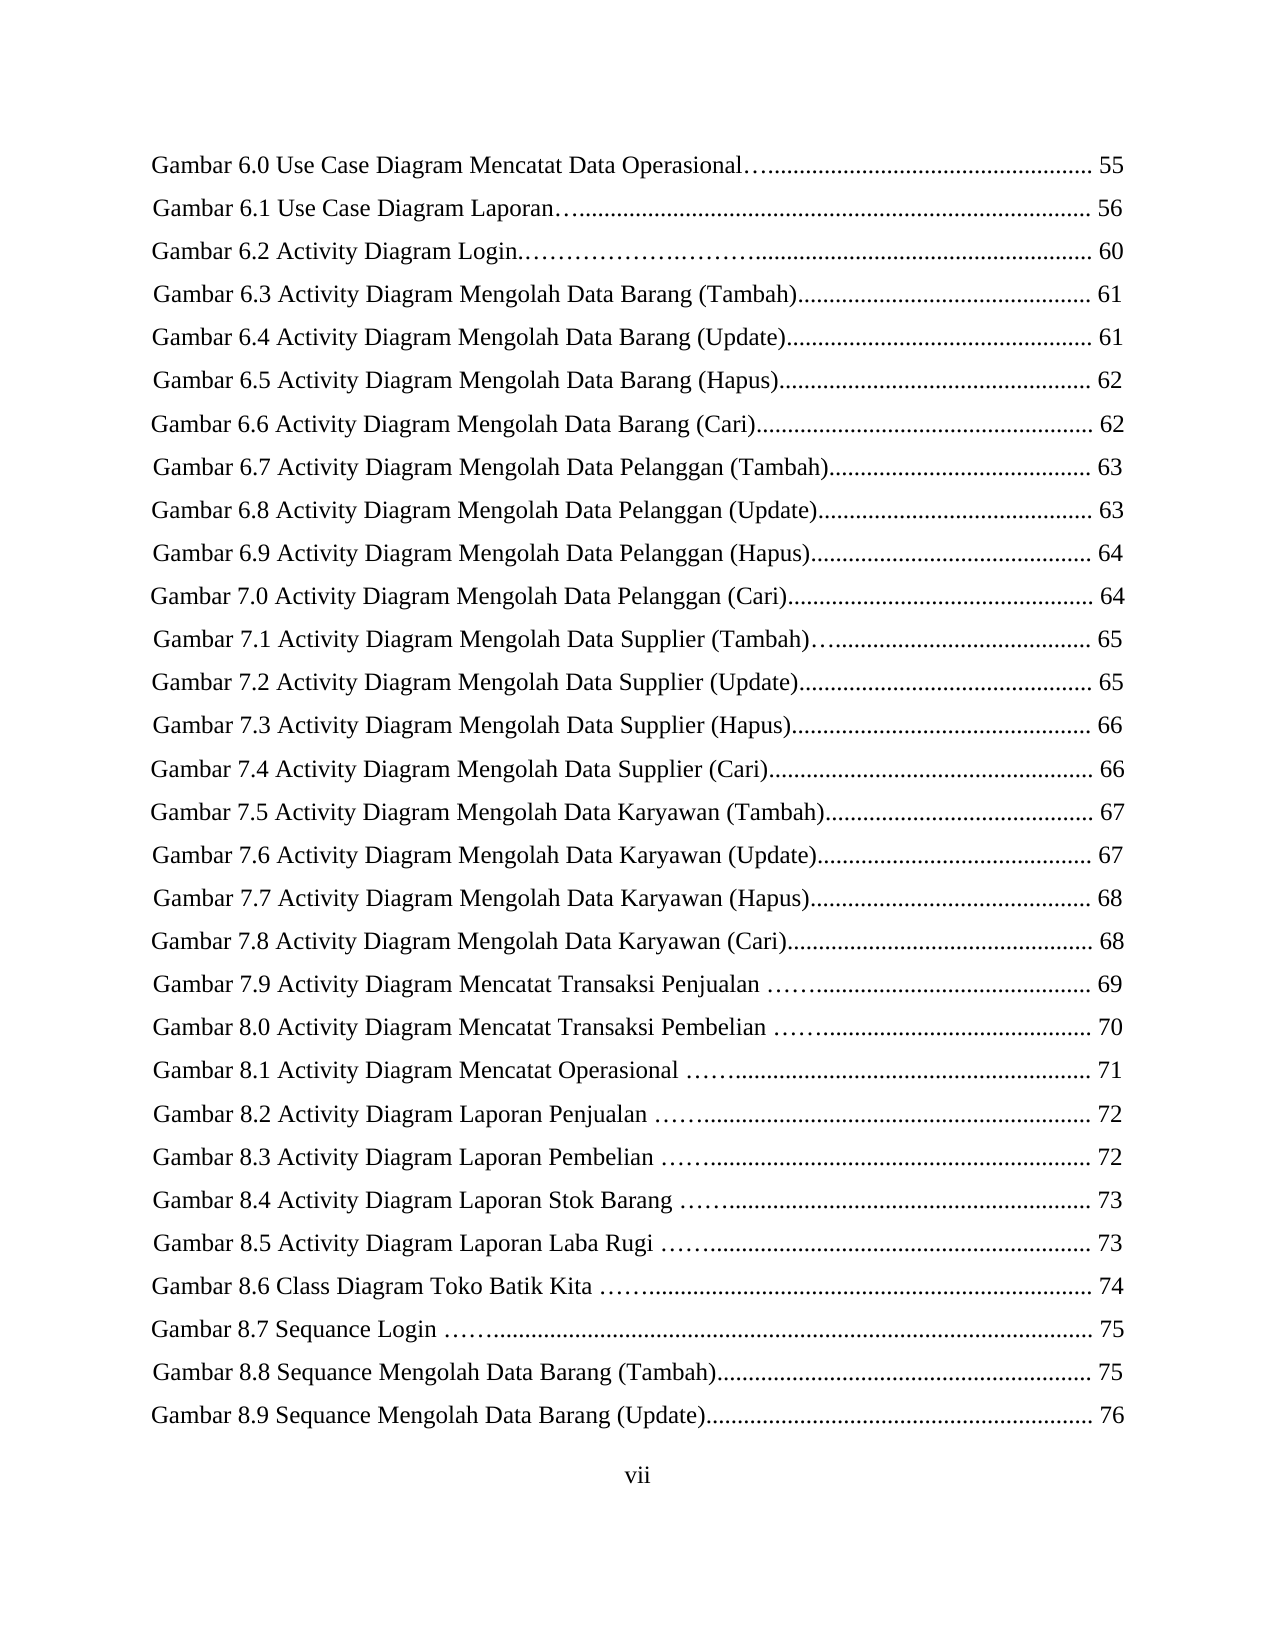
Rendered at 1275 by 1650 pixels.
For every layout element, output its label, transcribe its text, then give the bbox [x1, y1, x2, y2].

text vii [150, 1460, 1125, 1489]
text Gambar 6.0 Use Case Diagram Mencatat Data Operasional….................................................... 55 Gambar 6.1 Use Case Diagram Laporan….................................................................................. 56 Gambar 6.2 Activity Diagram Login.……………….………...................................................... 60 Gambar 6.3 Activity Diagram Mengolah Data Barang (Tambah)............................................... 61 Gambar 6.4 Activity Diagram Mengolah Data Barang (Update)................................................. 61 Gambar 6.5 Activity Diagram Mengolah Data Barang (Hapus).................................................. 62 Gambar 6.6 Activity Diagram Mengolah Data Barang (Cari)...................................................... 62 Gambar 6.7 Activity Diagram Mengolah Data Pelanggan (Tambah).......................................... 63 Gambar 6.8 Activity Diagram Mengolah Data Pelanggan (Update)............................................ 63 Gambar 6.9 Activity Diagram Mengolah Data Pelanggan (Hapus)............................................. 64 Gambar 7.0 Activity Diagram Mengolah Data Pelanggan (Cari)................................................. 64 Gambar 7.1 Activity Diagram Mengolah Data Supplier (Tambah)…......................................... 65 Gambar 7.2 Activity Diagram Mengolah Data Supplier (Update)............................................... 65 Gambar 7.3 Activity Diagram Mengolah Data Supplier (Hapus)................................................ 66 Gambar 7.4 Activity Diagram Mengolah Data Supplier (Cari).................................................... 66 Gambar 7.5 Activity Diagram Mengolah Data Karyawan (Tambah)........................................... 67 Gambar 7.6 Activity Diagram Mengolah Data Karyawan (Update)............................................ 67 Gambar 7.7 Activity Diagram Mengolah Data Karyawan (Hapus)............................................. 68 Gambar 7.8 Activity Diagram Mengolah Data Karyawan (Cari)................................................. 68 Gambar 7.9 Activity Diagram Mencatat Transaksi Penjualan ……............................................ 69 Gambar 8.0 Activity Diagram Mencatat Transaksi Pembelian ……........................................... 70 Gambar 8.1 Activity Diagram Mencatat Operasional ……......................................................... 71 Gambar 8.2 Activity Diagram Laporan Penjualan …….............................................................. 72 Gambar 8.3 Activity Diagram Laporan Pembelian ……............................................................. 72 Gambar 8.4 Activity Diagram Laporan Stok Barang …….......................................................... 73 Gambar 8.5 Activity Diagram Laporan Laba Rugi ……............................................................. 73 Gambar 8.6 Class Diagram Toko Batik Kita ……....................................................................... 74 Gambar 8.7 Sequance Login ……................................................................................................ 75 Gambar 8.8 Sequance Mengolah Data Barang (Tambah)............................................................ 75 Gambar 8.9 Sequance Mengolah Data Barang (Update).............................................................. 76 [150, 150, 1125, 1429]
